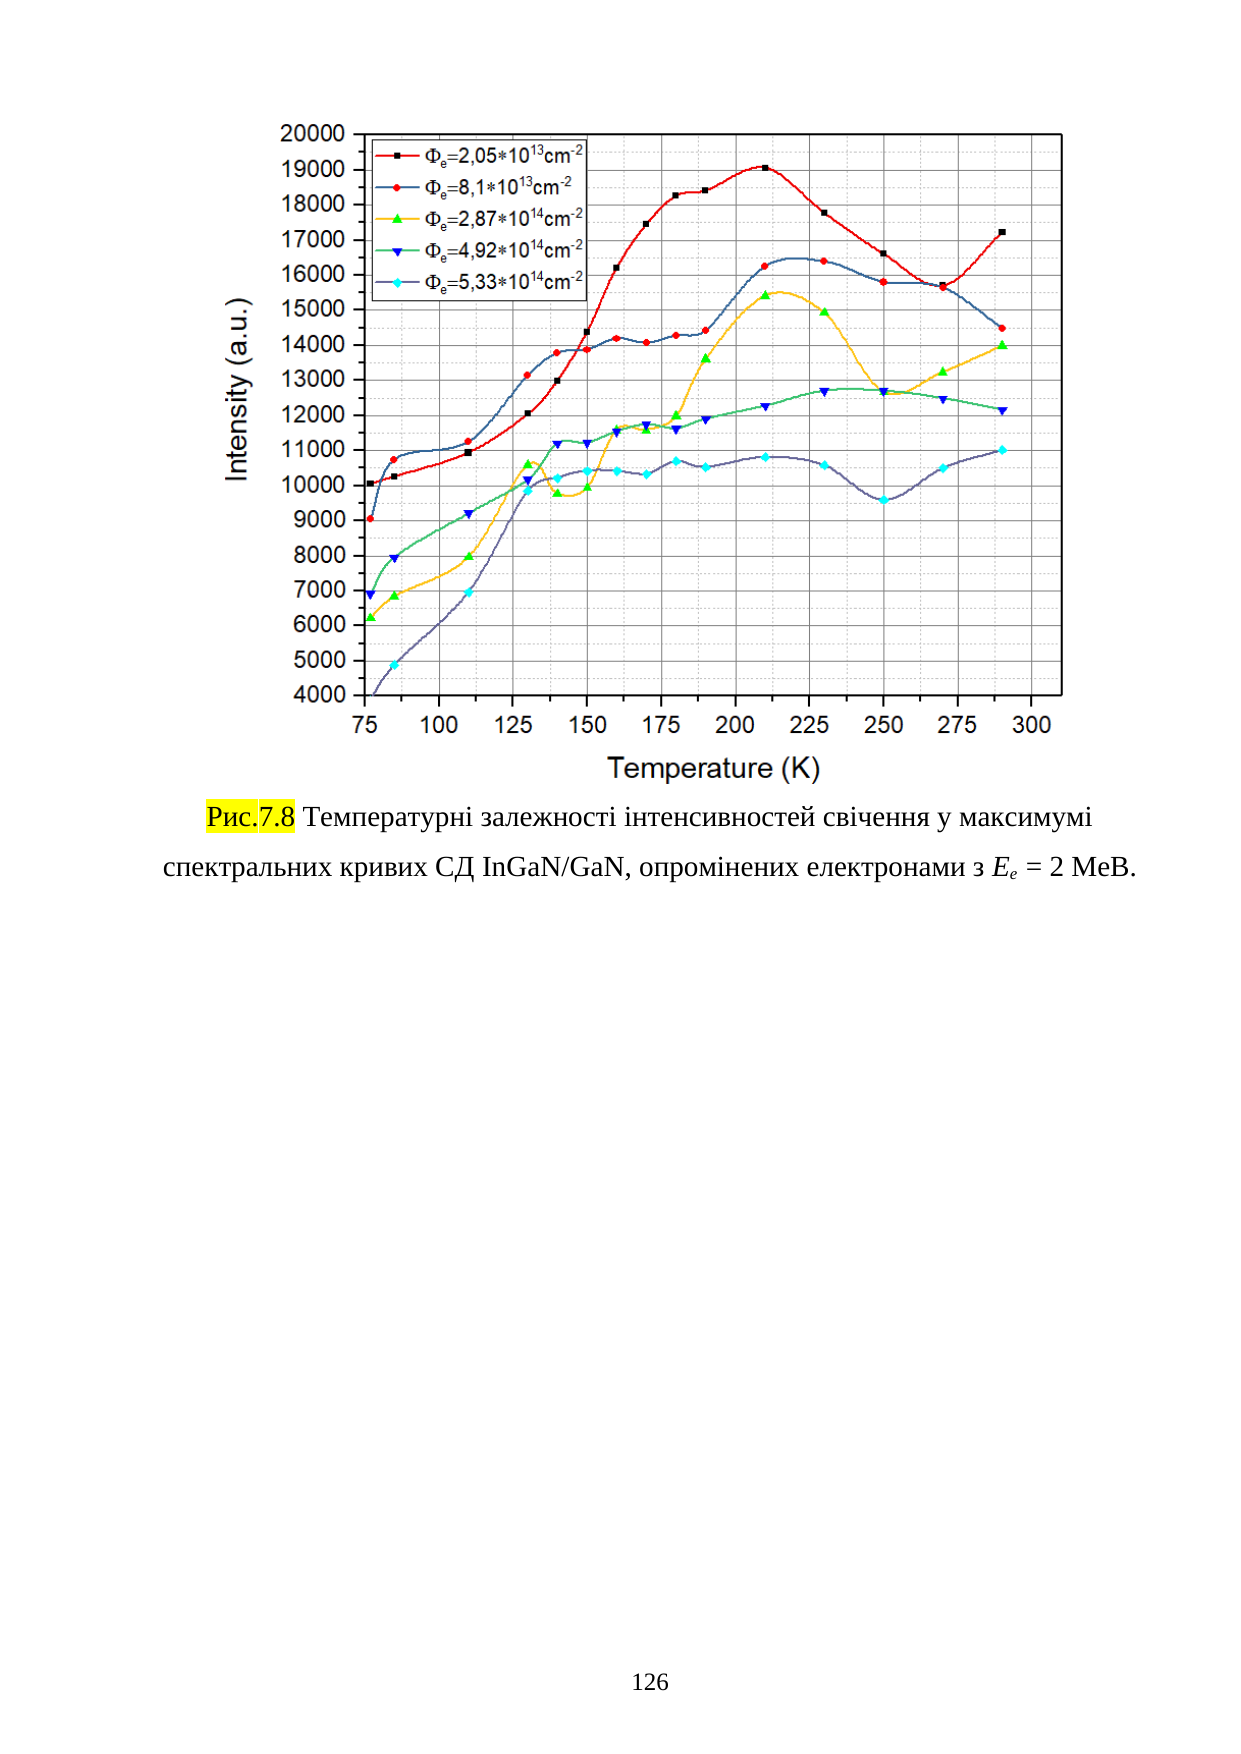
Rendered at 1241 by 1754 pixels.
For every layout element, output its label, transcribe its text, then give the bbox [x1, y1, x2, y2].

picture [224, 118, 1075, 785]
text Рис.7.8 Температурні залежності інтенсивностей свічення у максимумі спектральних кривих СД InGaN/GaN, опромінених електронами з Ee = 2 MеВ. [118, 799, 1181, 883]
